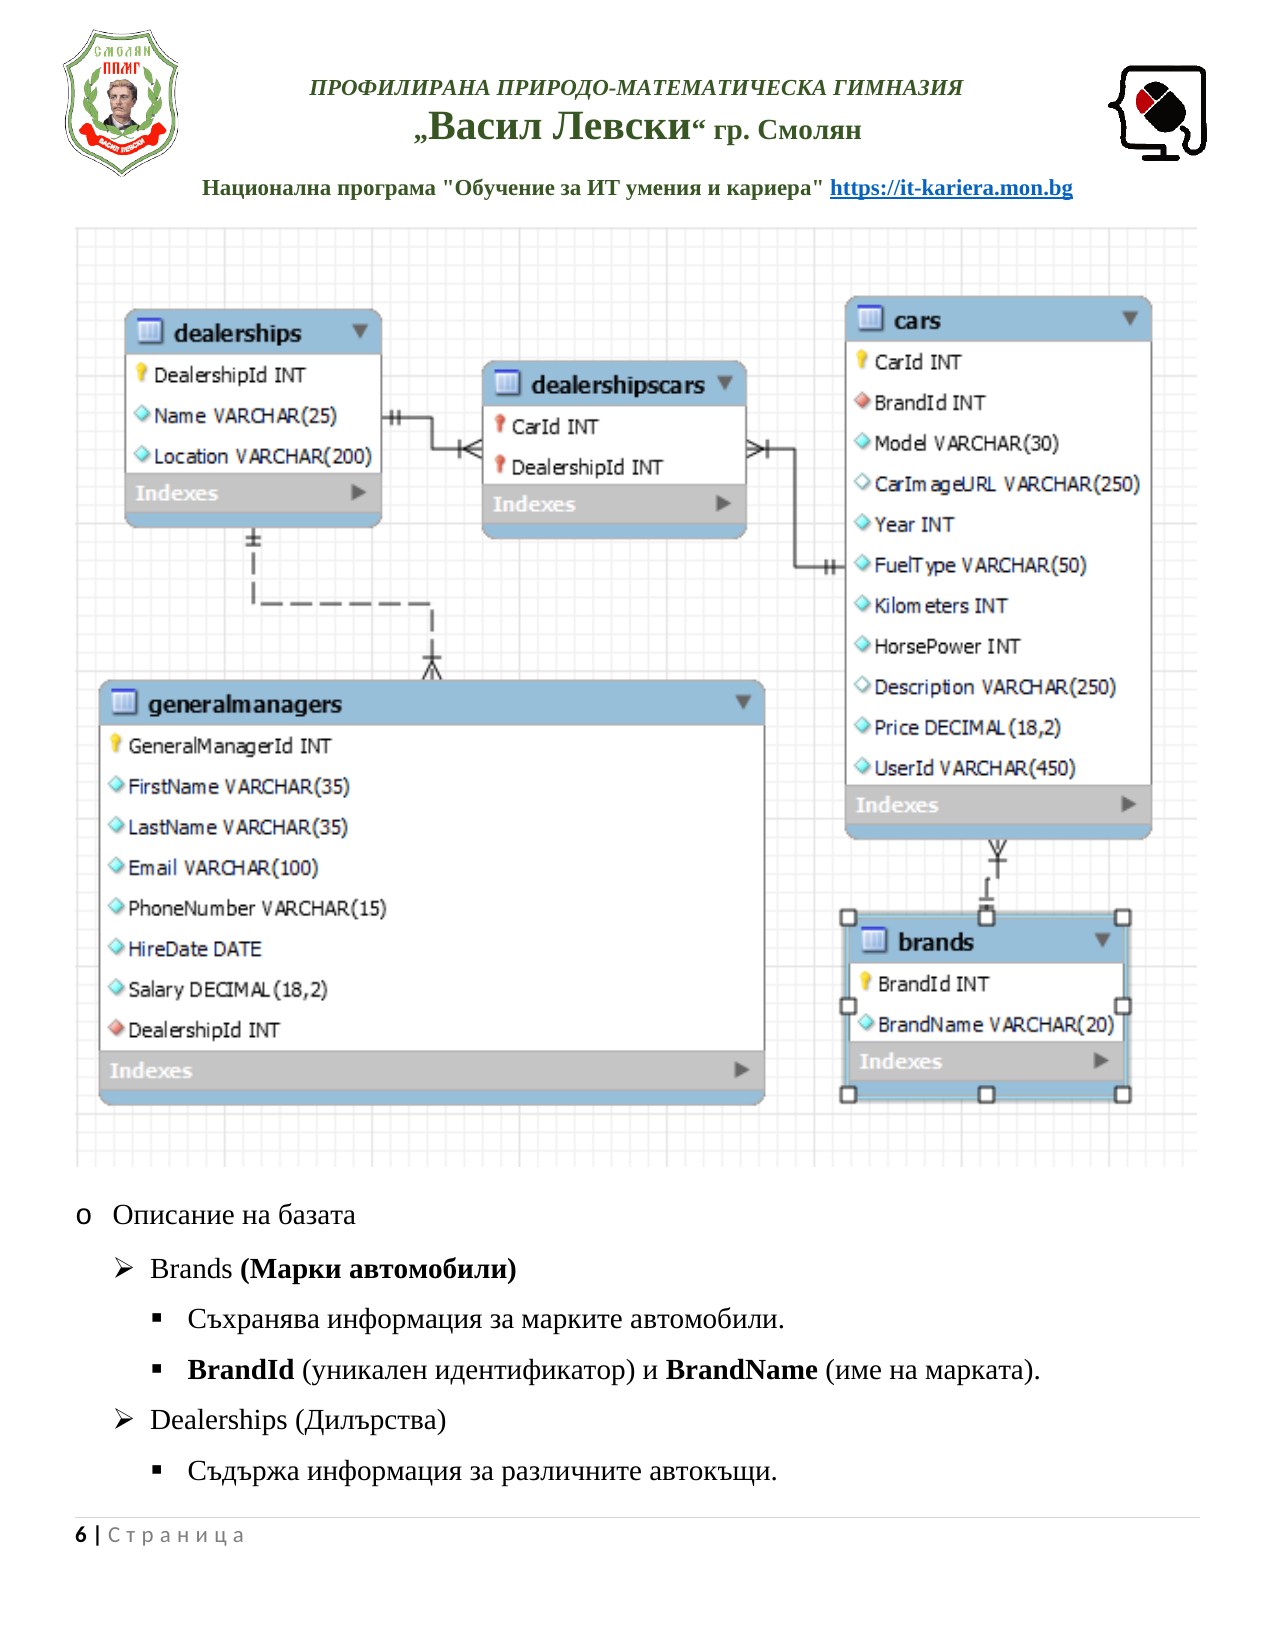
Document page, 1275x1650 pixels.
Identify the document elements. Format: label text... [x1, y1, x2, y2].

list Dealerships (Дилърства) [112, 1402, 1200, 1436]
list Съхранява информация за марките автомобили. [150, 1302, 1200, 1335]
picture [1101, 57, 1214, 167]
list Съдържа информация за различните автокъщи. [150, 1453, 1200, 1487]
list Brands (Марки автомобили) [112, 1251, 1200, 1285]
picture [62, 29, 179, 177]
list Описание на базата [75, 1197, 1200, 1233]
picture [75, 227, 1197, 1167]
list BrandId (уникален идентификатор) и BrandName (име на марката). [150, 1352, 1200, 1386]
